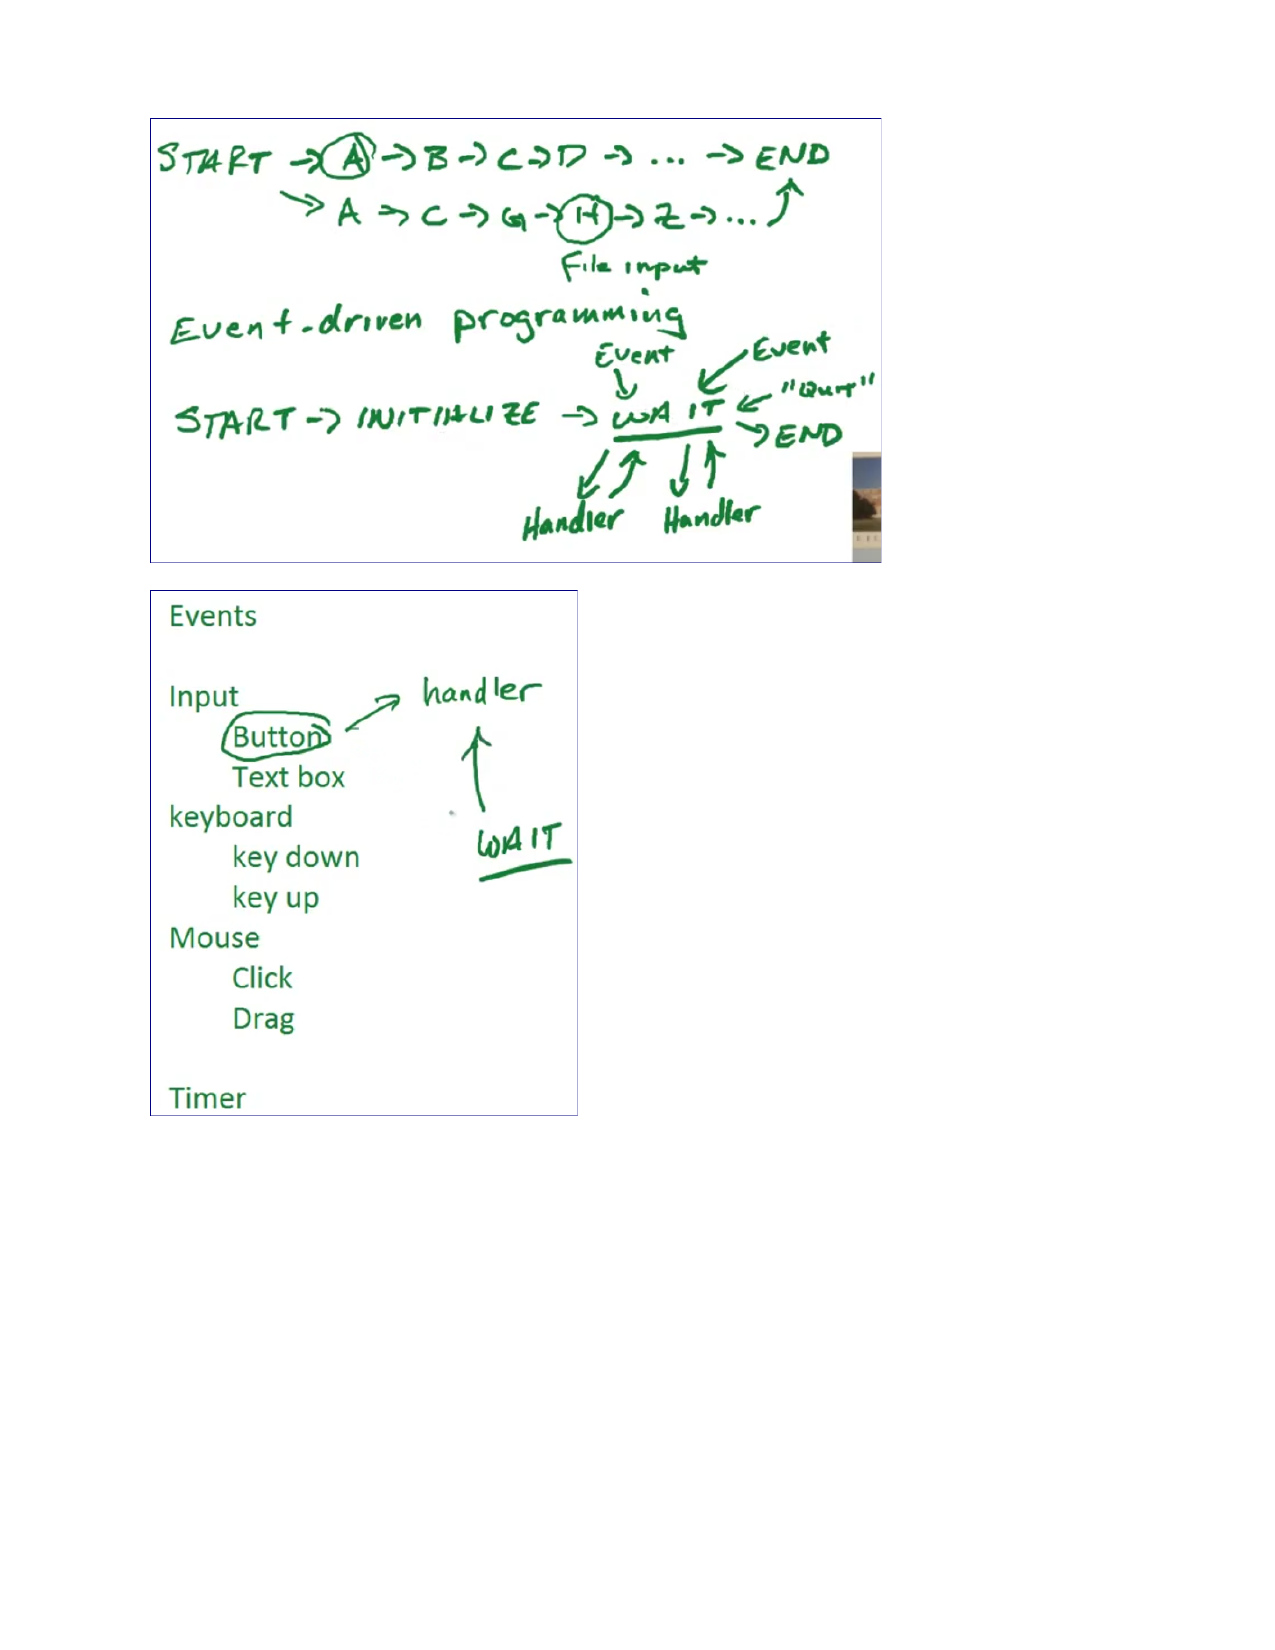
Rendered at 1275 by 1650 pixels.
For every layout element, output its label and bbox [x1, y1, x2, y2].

picture [150, 590, 578, 1116]
picture [150, 118, 882, 563]
